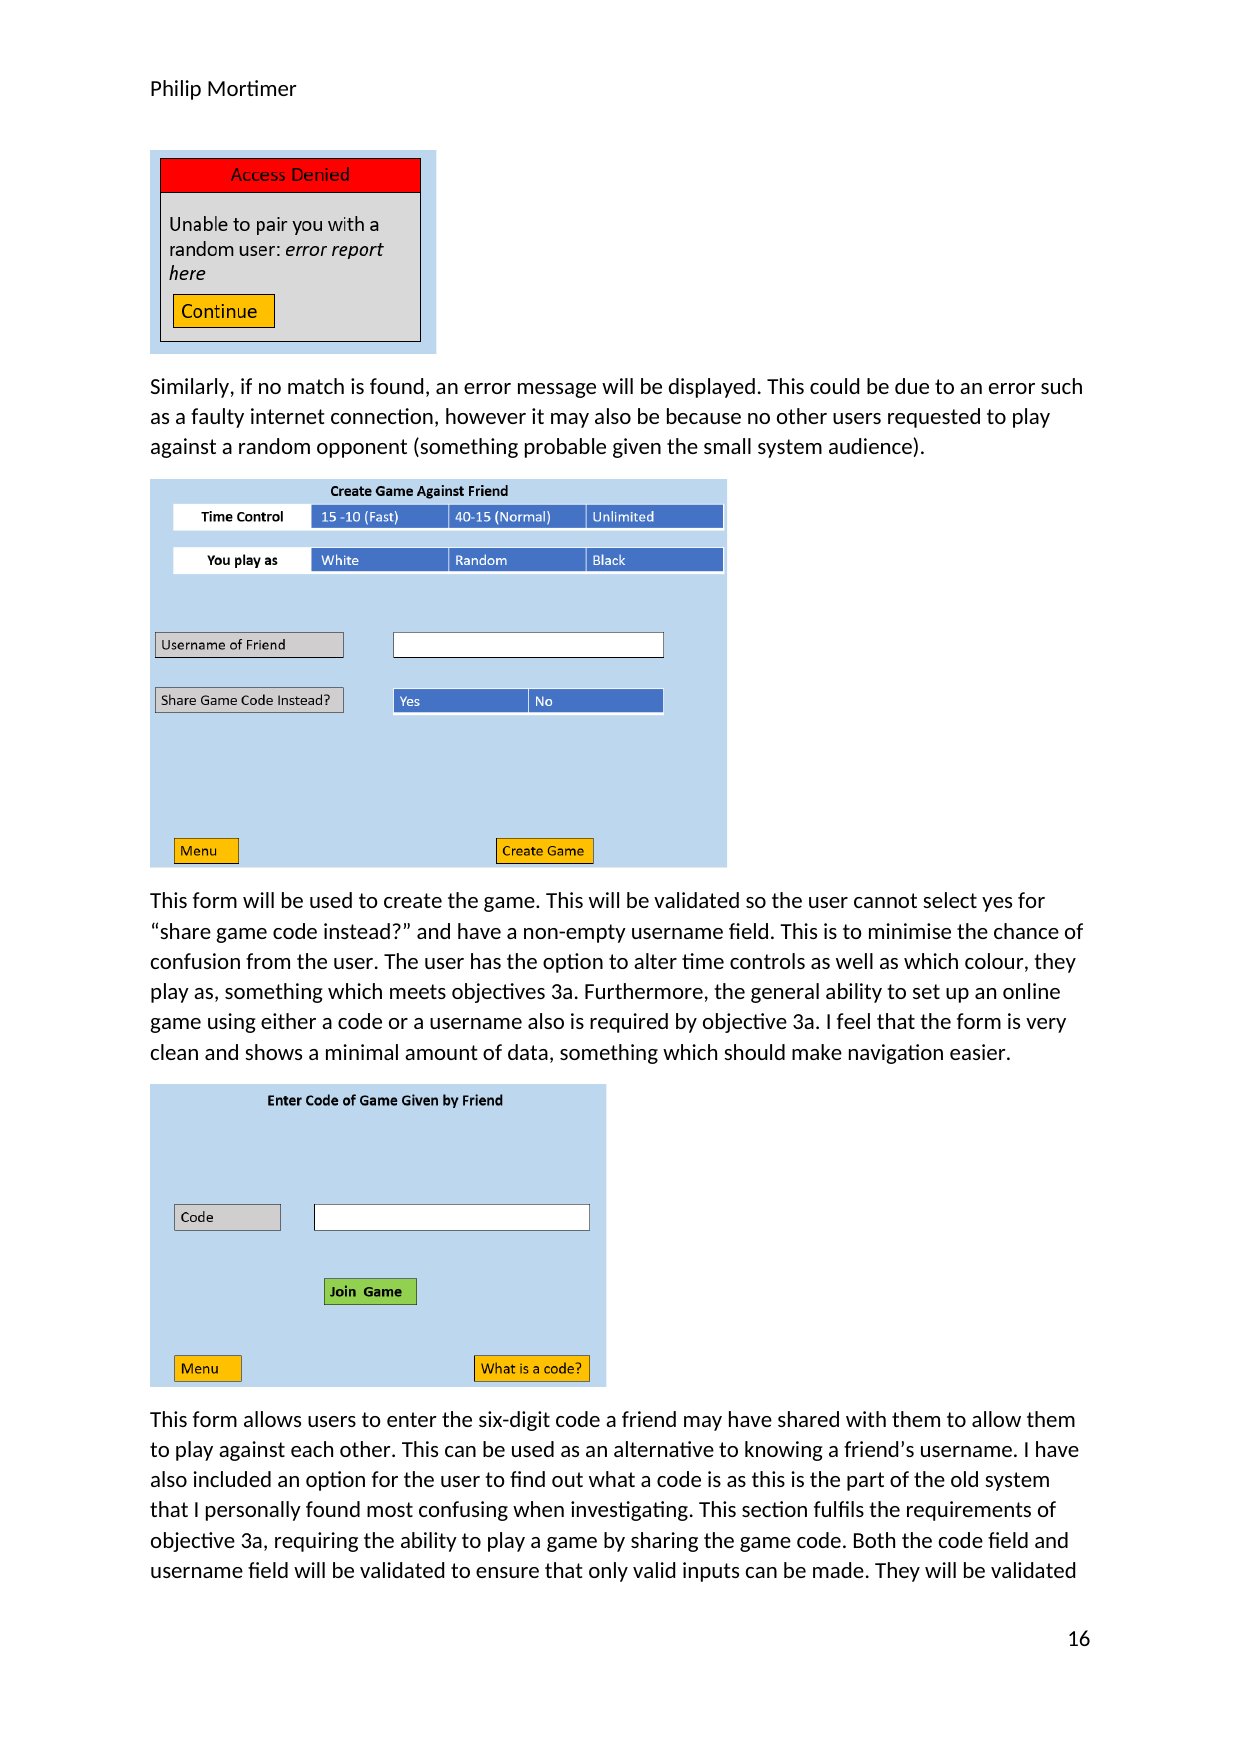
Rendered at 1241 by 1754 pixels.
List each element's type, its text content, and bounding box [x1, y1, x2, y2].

text Similarly, if no match is found, an error message will be displayed. This could be due to an error such as a faulty internet connection, however it may also be because no other users requested to play against a random opponent (something probable given the small system audience). [150, 372, 1090, 460]
text This form will be used to create the game. This will be validated so the user cannot select yes for “share game code instead?” and have a non-empty username field. This is to minimise the chance of confusion from the user. The user has the option to alter time controls as well as which colour, they play as, something which meets objectives 3a. Furthermore, the general ability to set up an online game using either a code or a username also is required by objective 3a. I feel that the form is very clean and shows a minimal amount of data, something which should make navigation easier. [150, 887, 1090, 1066]
picture [150, 150, 437, 354]
picture [150, 479, 728, 868]
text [150, 1405, 1090, 1584]
picture [150, 1084, 607, 1387]
